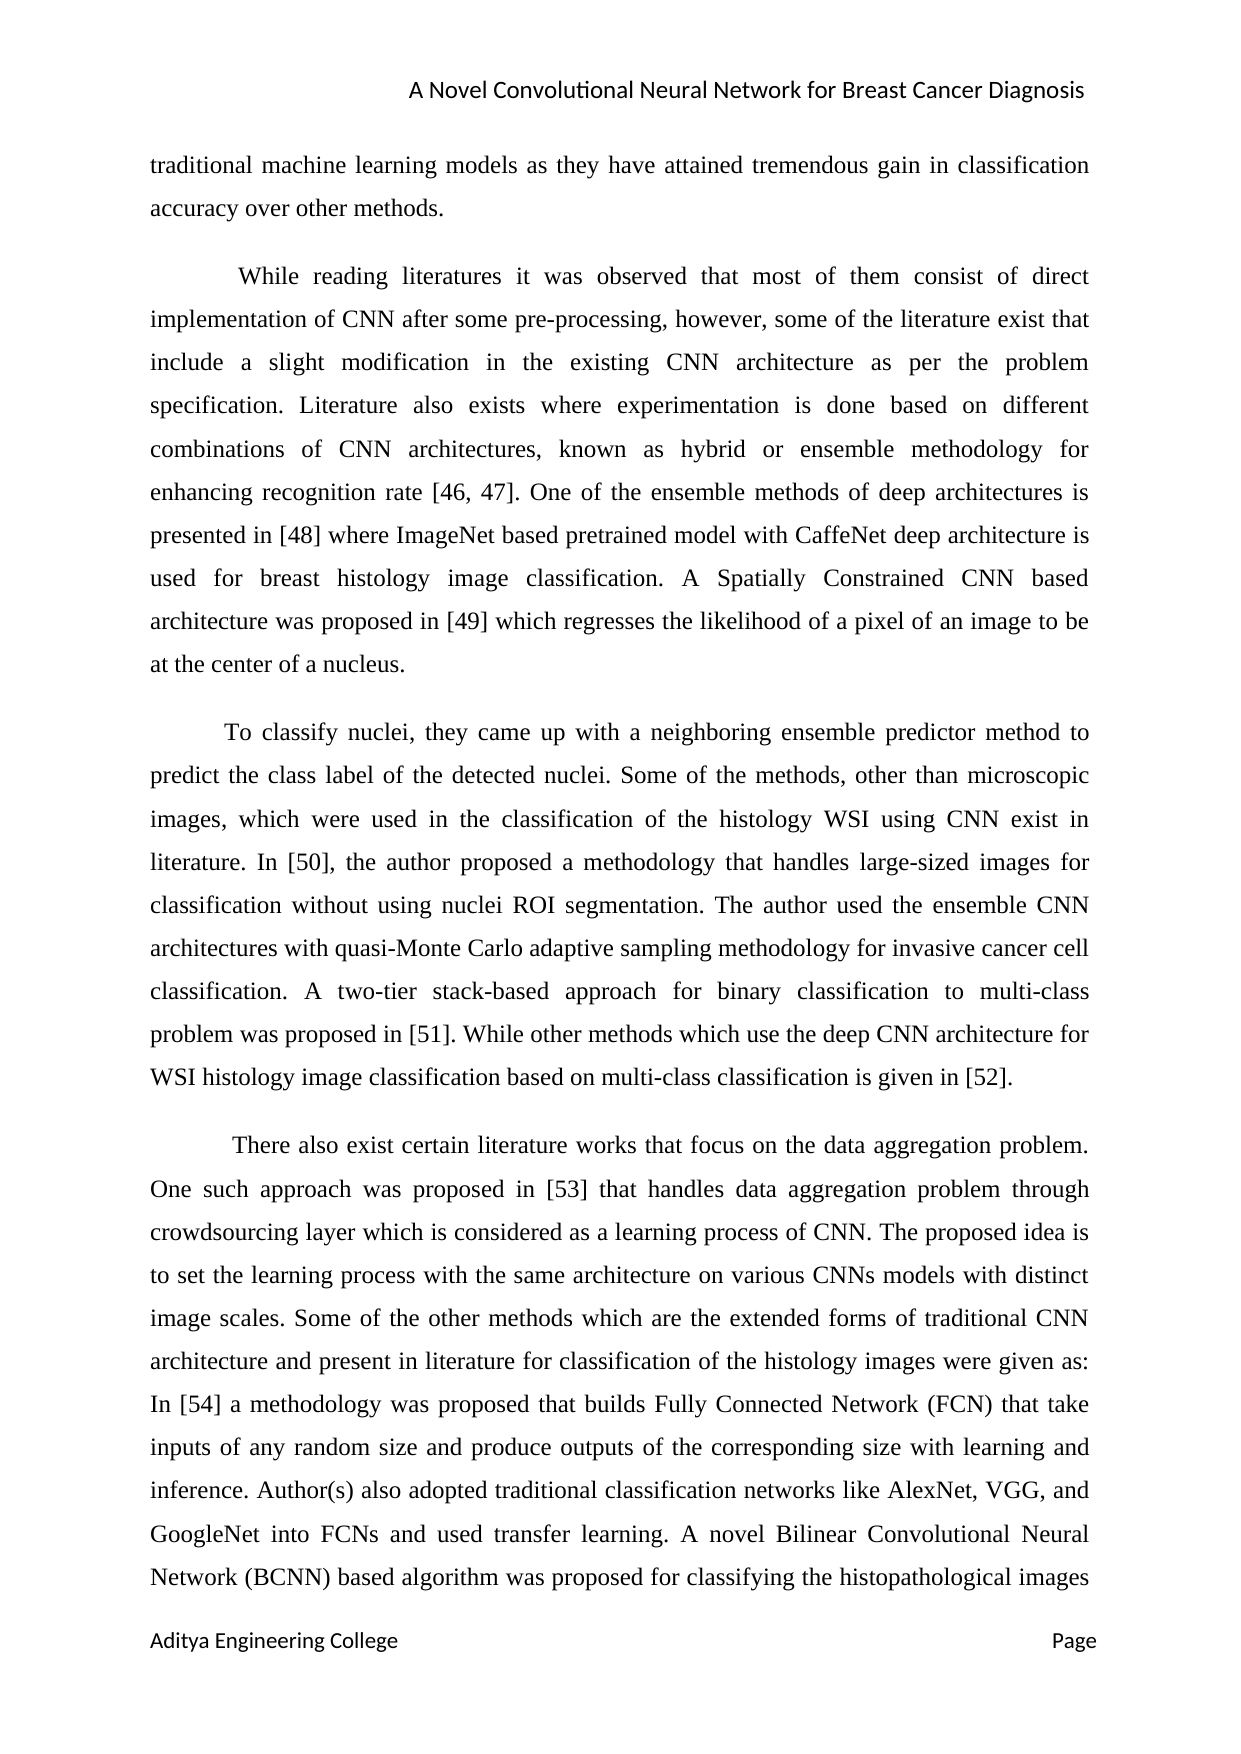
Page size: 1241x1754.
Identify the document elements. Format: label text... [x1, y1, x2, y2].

text To classify nuclei, they came up with a neighboring ensemble predictor method to predict the class label of the detected nuclei. Some of the methods, other than microscopic images, which were used in the classification of the histology WSI using CNN exist in literature. In [50], the author proposed a methodology that handles large-sized images for classification without using nuclei ROI segmentation. The author used the ensemble CNN architectures with quasi-Monte Carlo adaptive sampling methodology for invasive cancer cell classification. A two-tier stack-based approach for binary classification to multi-class problem was proposed in [51]. While other methods which use the deep CNN architecture for WSI histology image classification based on multi-class classification is given in [52]. [150, 717, 1090, 1091]
text While reading literatures it was observed that most of them consist of direct implementation of CNN after some pre-processing, however, some of the literature exist that include a slight modification in the existing CNN architecture as per the problem specification. Literature also exists where experimentation is done based on different combinations of CNN architectures, known as hybrid or ensemble methodology for enhancing recognition rate [46, 47]. One of the ensemble methods of deep architectures is presented in [48] where ImageNet based pretrained model with CaffeNet deep architecture is used for breast histology image classification. A Spatially Constrained CNN based architecture was proposed in [49] which regresses the likelihood of a pixel of an image to be at the center of a nucleus. [150, 261, 1090, 678]
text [150, 1131, 1090, 1591]
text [150, 150, 1090, 222]
